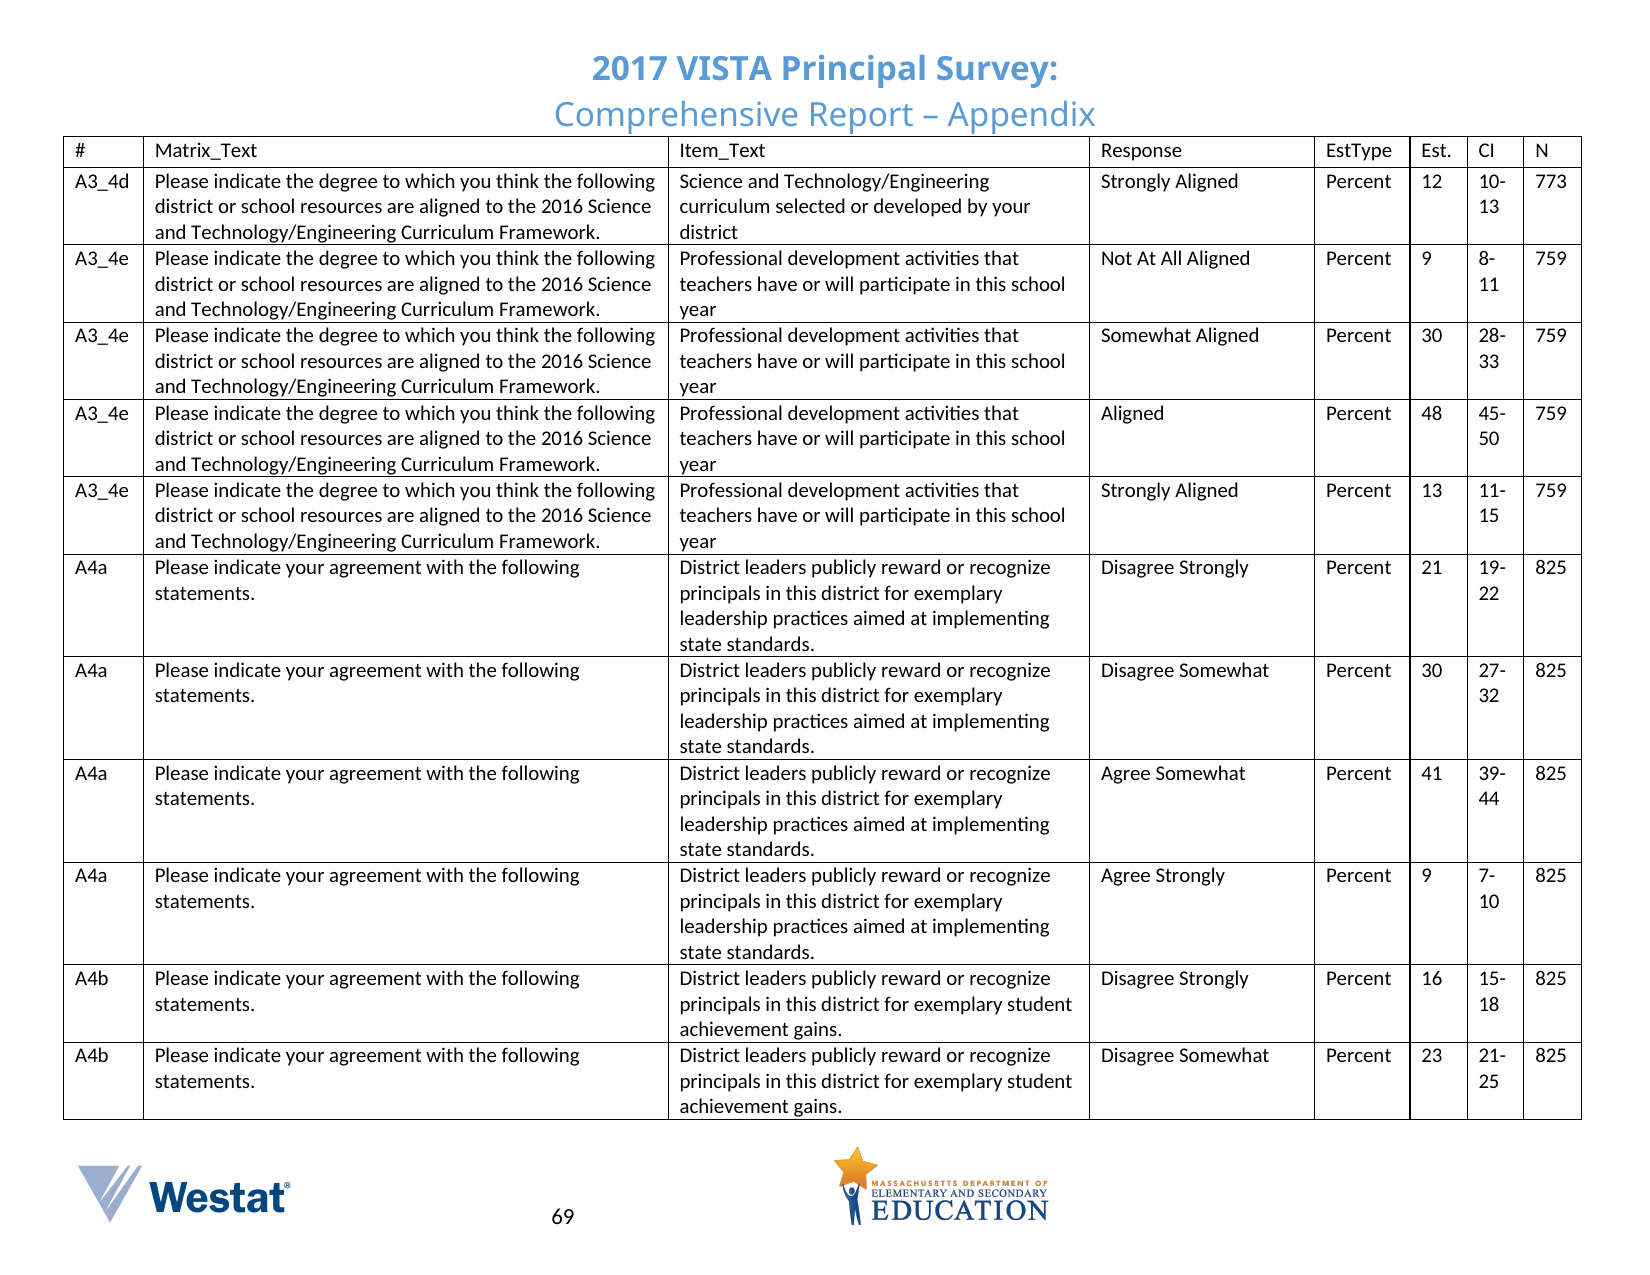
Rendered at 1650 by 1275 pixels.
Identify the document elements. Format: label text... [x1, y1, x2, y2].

table_header CI [1468, 137, 1523, 167]
table_cell 23 [1411, 1043, 1467, 1119]
table_cell Strongly Aligned [1090, 168, 1314, 244]
table_cell Please indicate your agreement with the following statements. [144, 657, 668, 759]
table_cell 825 [1524, 657, 1581, 759]
table_cell Science and Technology/Engineering curriculum selected or developed by your district [669, 168, 1089, 244]
table_cell Percent [1315, 477, 1409, 553]
table_cell 773 [1524, 168, 1581, 244]
table_cell 12 [1411, 168, 1467, 244]
table_cell Professional development activities that teachers have or will participate in this school year [669, 245, 1089, 322]
table_cell 41 [1411, 760, 1467, 862]
table_cell 825 [1524, 555, 1581, 656]
table_cell Professional development activities that teachers have or will participate in this school year [669, 477, 1089, 553]
table_cell A3_4e [64, 323, 143, 399]
table_cell Disagree Somewhat [1090, 657, 1314, 759]
table_cell 8-11 [1468, 245, 1523, 322]
table_cell Please indicate your agreement with the following statements. [144, 555, 668, 656]
table_cell Agree Somewhat [1090, 760, 1314, 862]
table_cell A4a [64, 657, 143, 759]
table_cell Aligned [1090, 400, 1314, 476]
table_cell A4b [64, 1043, 143, 1119]
table_cell A3_4d [64, 168, 143, 244]
table_cell Somewhat Aligned [1090, 323, 1314, 399]
table_header Item_Text [669, 137, 1089, 167]
table_cell 759 [1524, 245, 1581, 322]
table_cell 16 [1411, 965, 1467, 1042]
table_cell Disagree Somewhat [1090, 1043, 1314, 1119]
table_cell Strongly Aligned [1090, 477, 1314, 553]
table_cell 48 [1411, 400, 1467, 476]
table_cell 825 [1524, 965, 1581, 1042]
table_cell District leaders publicly reward or recognize principals in this district for exemplary leadership practices aimed at implementing state standards. [669, 760, 1089, 862]
table_cell Percent [1315, 863, 1409, 964]
table_cell District leaders publicly reward or recognize principals in this district for exemplary student achievement gains. [669, 965, 1089, 1042]
table_cell 9 [1411, 863, 1467, 964]
table_cell Percent [1315, 760, 1409, 862]
table_cell Disagree Strongly [1090, 555, 1314, 656]
table_cell District leaders publicly reward or recognize principals in this district for exemplary leadership practices aimed at implementing state standards. [669, 863, 1089, 964]
table_cell Percent [1315, 323, 1409, 399]
table_cell Percent [1315, 965, 1409, 1042]
table_cell 825 [1524, 863, 1581, 964]
table_header # [64, 137, 143, 167]
table_cell Professional development activities that teachers have or will participate in this school year [669, 323, 1089, 399]
table_cell 21 [1411, 555, 1467, 656]
table_cell A3_4e [64, 245, 143, 322]
table_header Est. [1411, 137, 1467, 167]
table_cell Percent [1315, 245, 1409, 322]
table_cell Percent [1315, 400, 1409, 476]
table_header EstType [1315, 137, 1409, 167]
table_cell Agree Strongly [1090, 863, 1314, 964]
table_cell 15-18 [1468, 965, 1523, 1042]
table_cell Percent [1315, 555, 1409, 656]
table_cell 759 [1524, 477, 1581, 553]
table_cell Percent [1315, 168, 1409, 244]
table_cell 19-22 [1468, 555, 1523, 656]
table_cell A4a [64, 863, 143, 964]
table_cell 759 [1524, 323, 1581, 399]
table_cell 825 [1524, 1043, 1581, 1119]
table_cell 39-44 [1468, 760, 1523, 862]
table_cell 45-50 [1468, 400, 1523, 476]
picture [75, 1161, 293, 1225]
table_cell Disagree Strongly [1090, 965, 1314, 1042]
table_cell Percent [1315, 657, 1409, 759]
table_cell District leaders publicly reward or recognize principals in this district for exemplary student achievement gains. [669, 1043, 1089, 1119]
table_header Response [1090, 137, 1314, 167]
table_cell 7-10 [1468, 863, 1523, 964]
table_header N [1524, 137, 1581, 167]
table_cell A4a [64, 555, 143, 656]
table_cell Not At All Aligned [1090, 245, 1314, 322]
table_cell Please indicate your agreement with the following statements. [144, 965, 668, 1042]
table_cell 11-15 [1468, 477, 1523, 553]
table_cell 759 [1524, 400, 1581, 476]
table_cell Please indicate your agreement with the following statements. [144, 760, 668, 862]
table_cell Percent [1315, 1043, 1409, 1119]
table_cell 27-32 [1468, 657, 1523, 759]
table_cell A4a [64, 760, 143, 862]
table_cell District leaders publicly reward or recognize principals in this district for exemplary leadership practices aimed at implementing state standards. [669, 555, 1089, 656]
table_cell 21-25 [1468, 1043, 1523, 1119]
table_cell Professional development activities that teachers have or will participate in this school year [669, 400, 1089, 476]
table_cell District leaders publicly reward or recognize principals in this district for exemplary leadership practices aimed at implementing state standards. [669, 657, 1089, 759]
table_cell 825 [1524, 760, 1581, 862]
table_cell Please indicate your agreement with the following statements. [144, 863, 668, 964]
table_cell A3_4e [64, 477, 143, 553]
table_cell 30 [1411, 323, 1467, 399]
table_cell A4b [64, 965, 143, 1042]
table_cell A3_4e [64, 400, 143, 476]
table_cell 9 [1411, 245, 1467, 322]
table_cell 10-13 [1468, 168, 1523, 244]
table_cell 28-33 [1468, 323, 1523, 399]
table_cell 30 [1411, 657, 1467, 759]
table_cell 13 [1411, 477, 1467, 553]
picture [832, 1140, 1050, 1225]
table_header Matrix_Text [144, 137, 668, 167]
table_cell Please indicate your agreement with the following statements. [144, 1043, 668, 1119]
